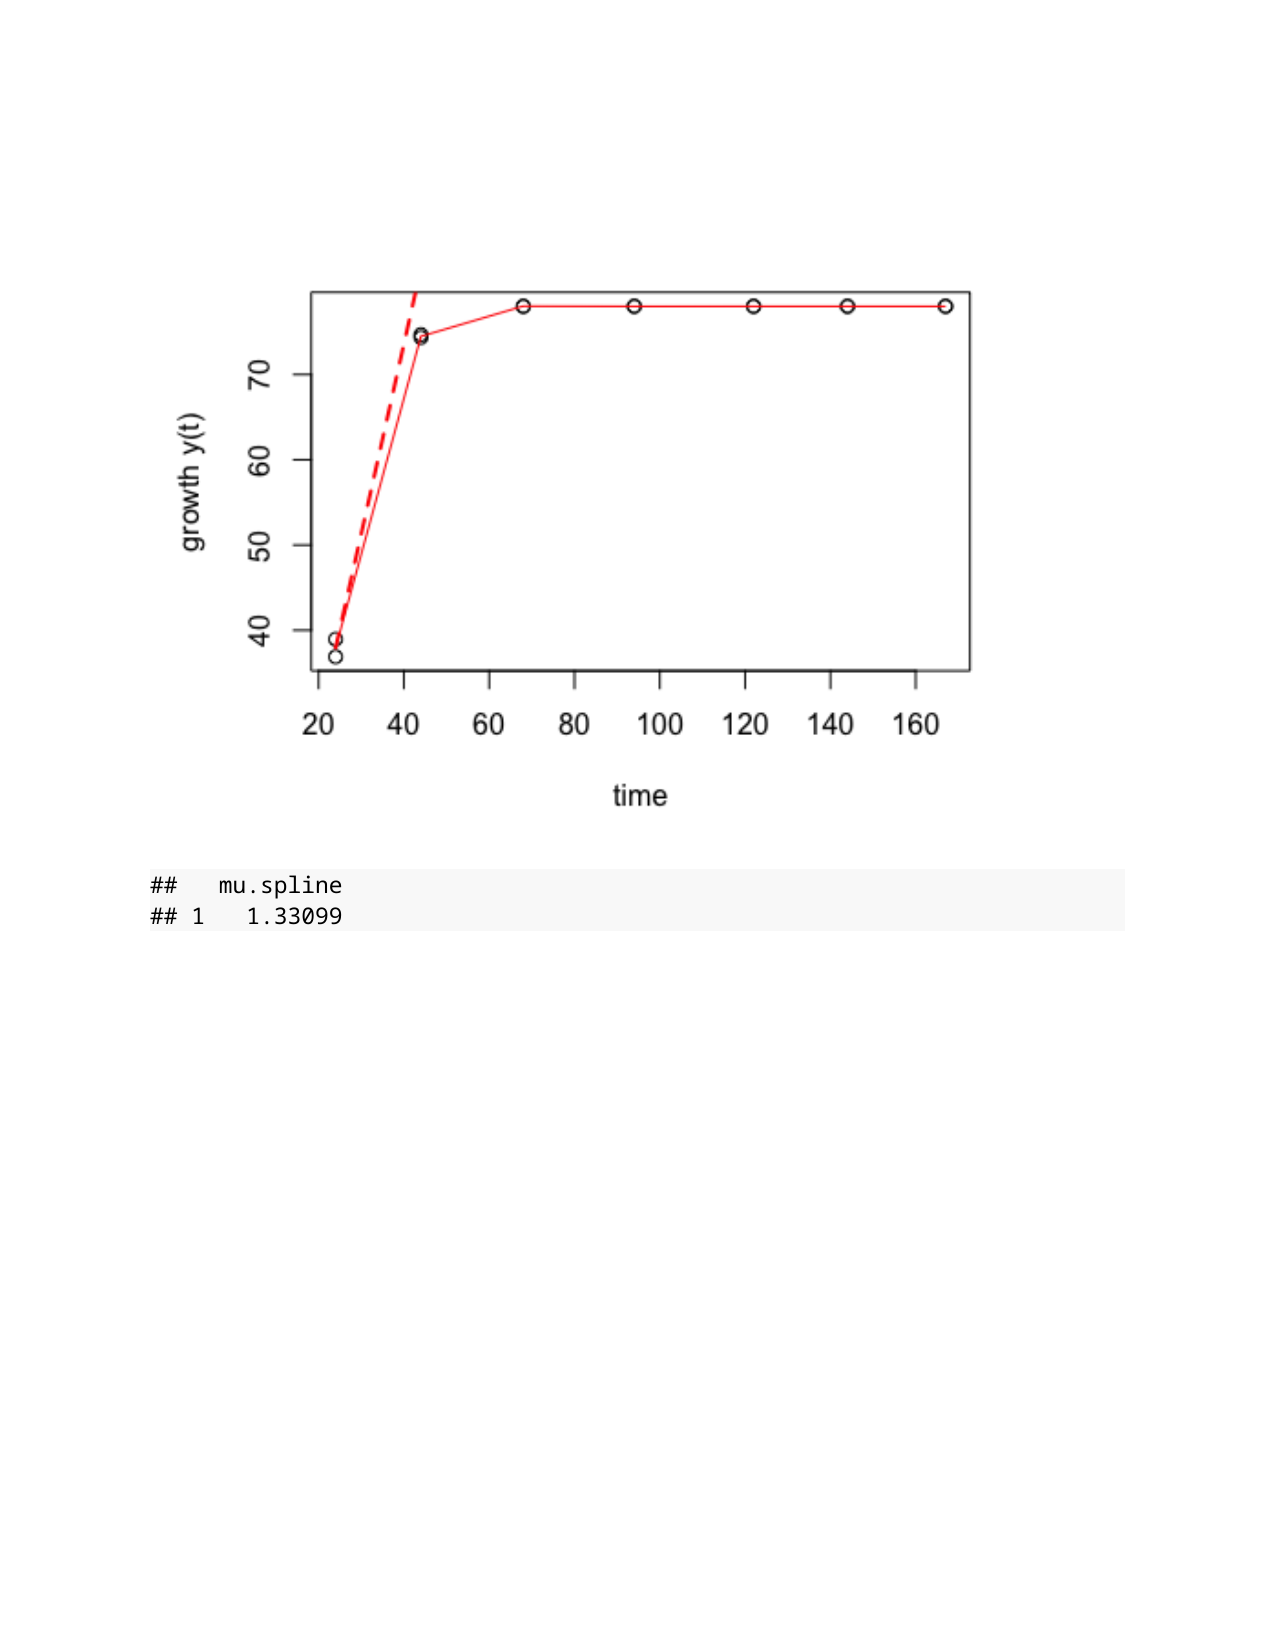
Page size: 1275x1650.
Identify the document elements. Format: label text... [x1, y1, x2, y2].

text ## mu.spline ## 1 1.33099 [150, 869, 1125, 931]
picture [168, 150, 1044, 850]
